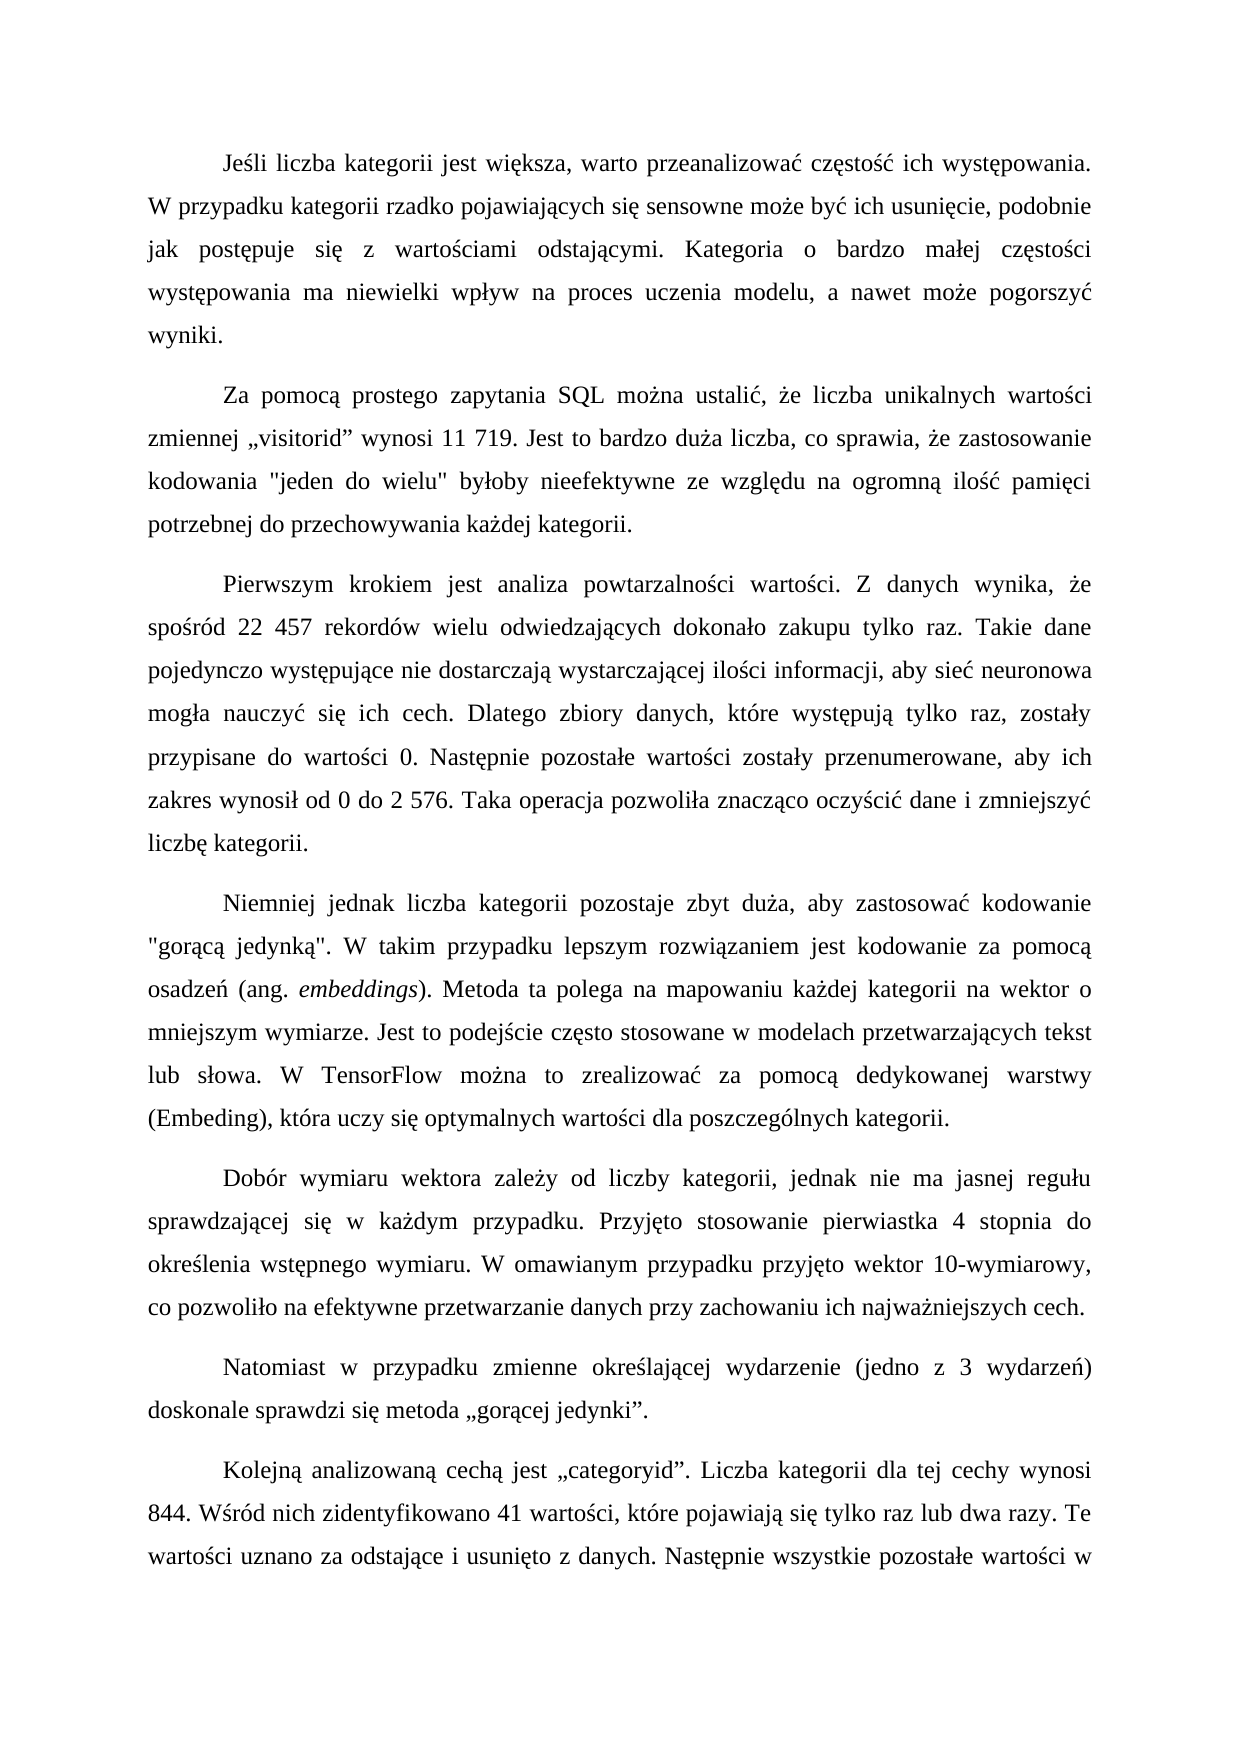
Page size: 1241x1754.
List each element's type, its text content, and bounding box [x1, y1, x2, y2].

text Jeśli liczba kategorii jest większa, warto przeanalizować częstość ich występowania. W przypadku kategorii rzadko pojawiających się sensowne może być ich usunięcie, podobnie jak postępuje się z wartościami odstającymi. Kategoria o bardzo małej częstości występowania ma niewielki wpływ na proces uczenia modelu, a nawet może pogorszyć wyniki. [148, 148, 1093, 349]
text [148, 1455, 1093, 1570]
text Pierwszym krokiem jest analiza powtarzalności wartości. Z danych wynika, że spośród 22 457 rekordów wielu odwiedzających dokonało zakupu tylko raz. Takie dane pojedynczo występujące nie dostarczają wystarczającej ilości informacji, aby sieć neuronowa mogła nauczyć się ich cech. Dlatego zbiory danych, które występują tylko raz, zostały przypisane do wartości 0. Następnie pozostałe wartości zostały przenumerowane, aby ich zakres wynosił od 0 do 2 576. Taka operacja pozwoliła znacząco oczyścić dane i zmniejszyć liczbę kategorii. [148, 569, 1093, 857]
text Natomiast w przypadku zmienne określającej wydarzenie (jedno z 3 wydarzeń) doskonale sprawdzi się metoda „gorącej jedynki”. [148, 1352, 1093, 1424]
text Za pomocą prostego zapytania SQL można ustalić, że liczba unikalnych wartości zmiennej „visitorid” wynosi 11 719. Jest to bardzo duża liczba, co sprawia, że zastosowanie kodowania "jeden do wielu" byłoby nieefektywne ze względu na ogromną ilość pamięci potrzebnej do przechowywania każdej kategorii. [148, 380, 1093, 538]
text Niemniej jednak liczba kategorii pozostaje zbyt duża, aby zastosować kodowanie "gorącą jedynką". W takim przypadku lepszym rozwiązaniem jest kodowanie za pomocą osadzeń (ang. embeddings). Metoda ta polega na mapowaniu każdej kategorii na wektor o mniejszym wymiarze. Jest to podejście często stosowane w modelach przetwarzających tekst lub słowa. W TensorFlow można to zrealizować za pomocą dedykowanej warstwy (Embeding), która uczy się optymalnych wartości dla poszczególnych kategorii. [148, 888, 1093, 1132]
text Dobór wymiaru wektora zależy od liczby kategorii, jednak nie ma jasnej regułu sprawdzającej się w każdym przypadku. Przyjęto stosowanie pierwiastka 4 stopnia do określenia wstępnego wymiaru. W omawianym przypadku przyjęto wektor 10-wymiarowy, co pozwoliło na efektywne przetwarzanie danych przy zachowaniu ich najważniejszych cech. [148, 1163, 1093, 1321]
